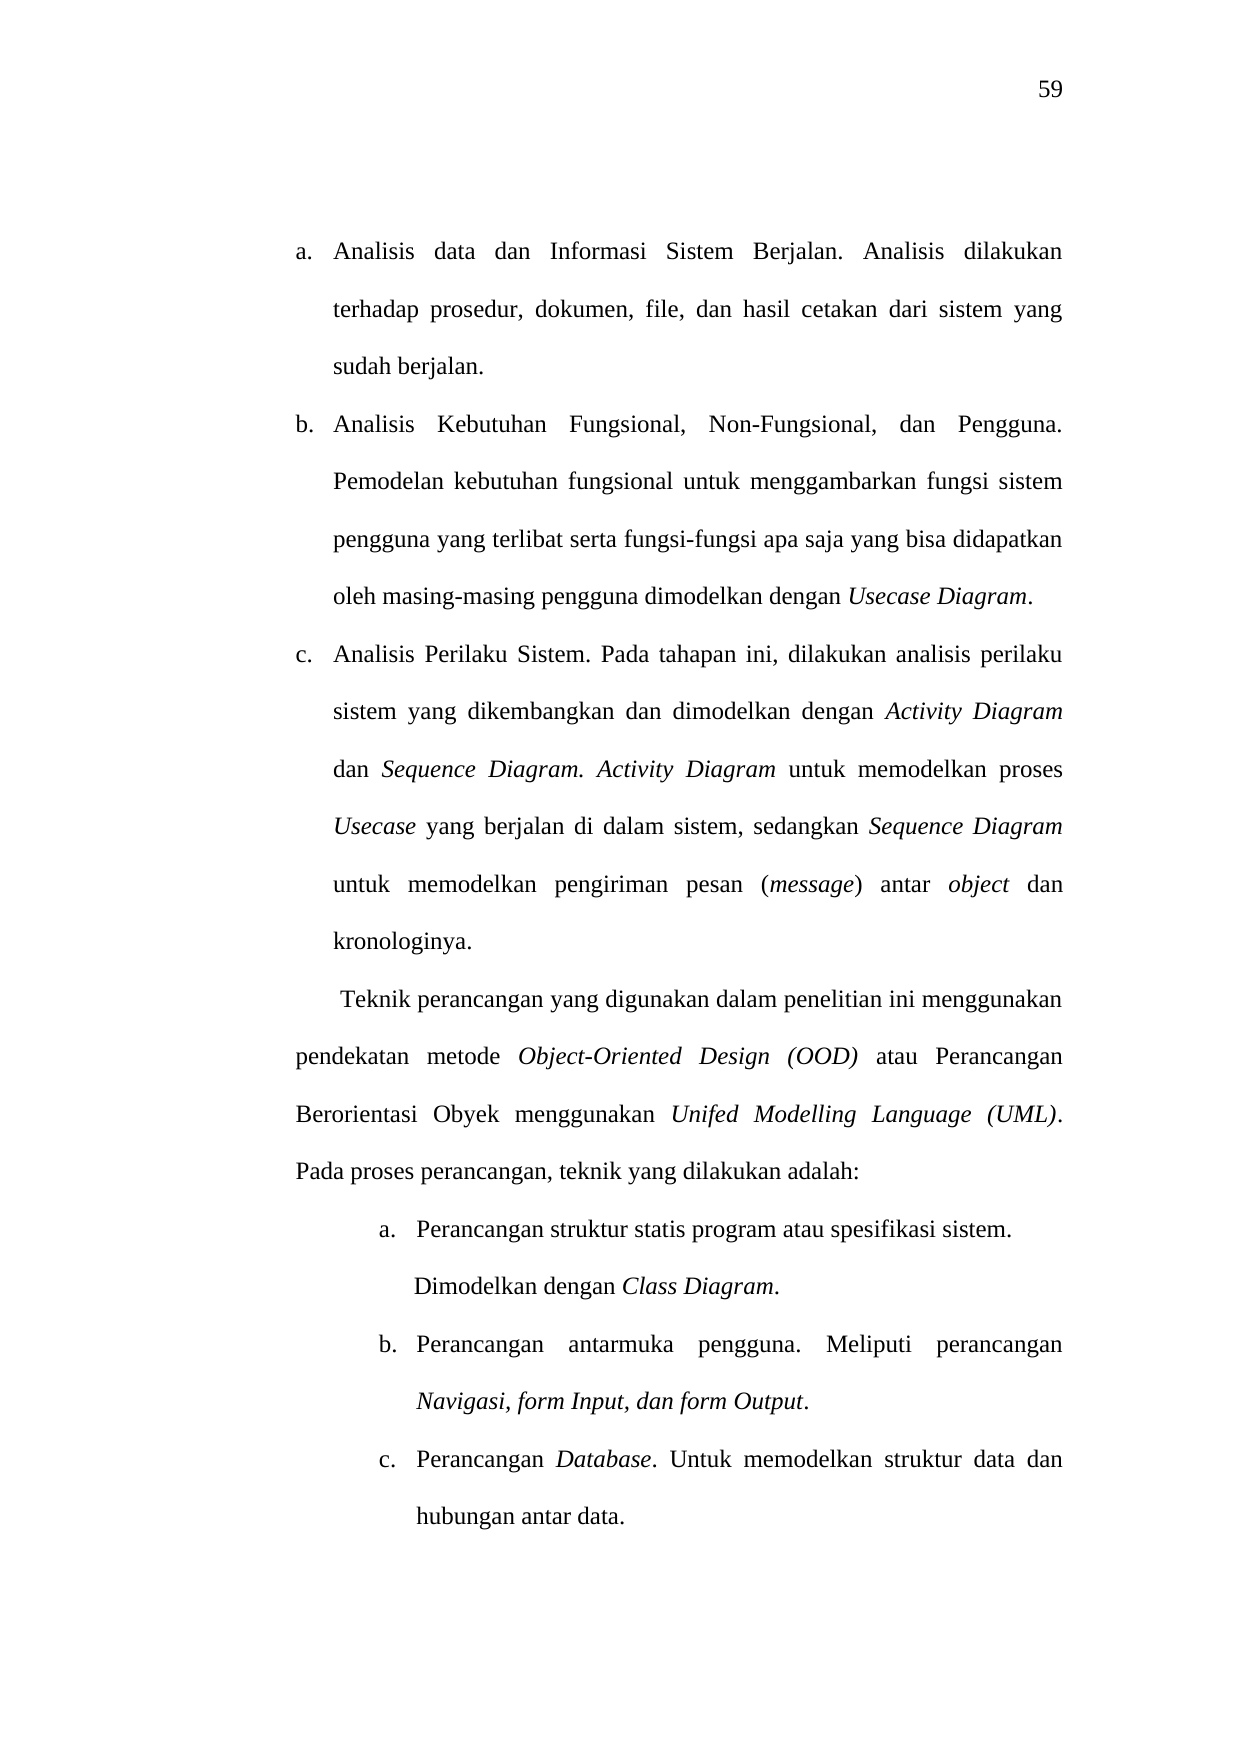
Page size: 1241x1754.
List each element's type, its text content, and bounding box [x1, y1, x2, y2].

list Perancangan Database. Untuk memodelkan struktur data dan hubungan antar data. [379, 1444, 1063, 1530]
list Analisis Kebutuhan Fungsional, Non-Fungsional, dan Pengguna. Pemodelan kebutuhan fungsional untuk menggambarkan fungsi sistem pengguna yang terlibat serta fungsi-fungsi apa saja yang bisa didapatkan oleh masing-masing pengguna dimodelkan dengan Usecase Diagram. [295, 409, 1063, 610]
list Analisis Perilaku Sistem. Pada tahapan ini, dilakukan analisis perilaku sistem yang dikembangkan dan dimodelkan dengan Activity Diagram dan Sequence Diagram. Activity Diagram untuk memodelkan proses Usecase yang berjalan di dalam sistem, sedangkan Sequence Diagram untuk memodelkan pengiriman pesan (message) antar object dan kronologinya. [295, 639, 1063, 955]
list Dimodelkan dengan Class Diagram. [295, 1271, 1063, 1300]
list Perancangan struktur statis program atau spesifikasi sistem. [379, 1214, 1063, 1242]
text Teknik perancangan yang digunakan dalam penelitian ini menggunakan pendekatan metode Object-Oriented Design (OOD) atau Perancangan Berorientasi Obyek menggunakan Unifed Modelling Language (UML). Pada proses perancangan, teknik yang dilakukan adalah: [295, 984, 1063, 1185]
list Analisis data dan Informasi Sistem Berjalan. Analisis dilakukan terhadap prosedur, dokumen, file, dan hasil cetakan dari sistem yang sudah berjalan. [295, 236, 1063, 380]
list Perancangan antarmuka pengguna. Meliputi perancangan Navigasi, form Input, dan form Output. [379, 1329, 1063, 1415]
